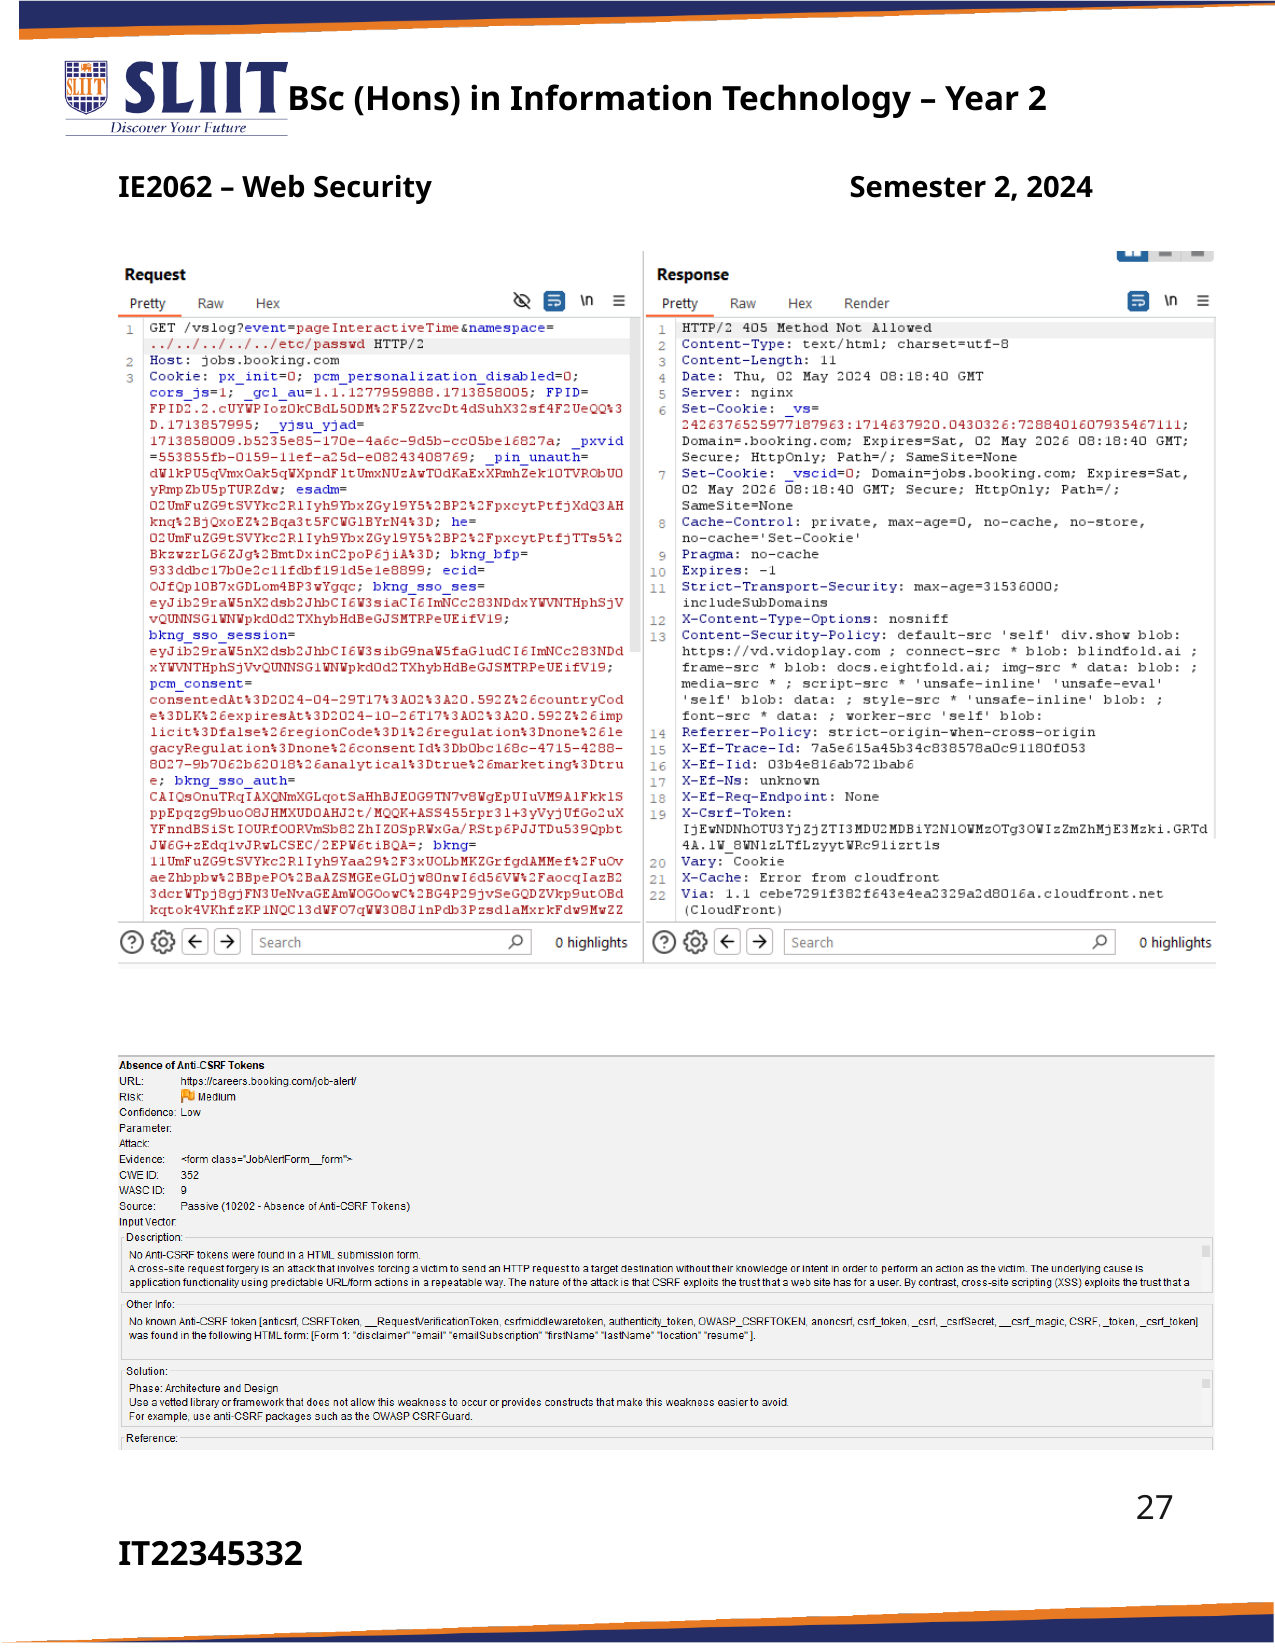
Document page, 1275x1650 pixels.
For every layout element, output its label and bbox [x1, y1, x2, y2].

picture [118, 251, 1216, 969]
picture [20, 1, 1275, 44]
picture [118, 1055, 1215, 1450]
picture [62, 57, 291, 137]
